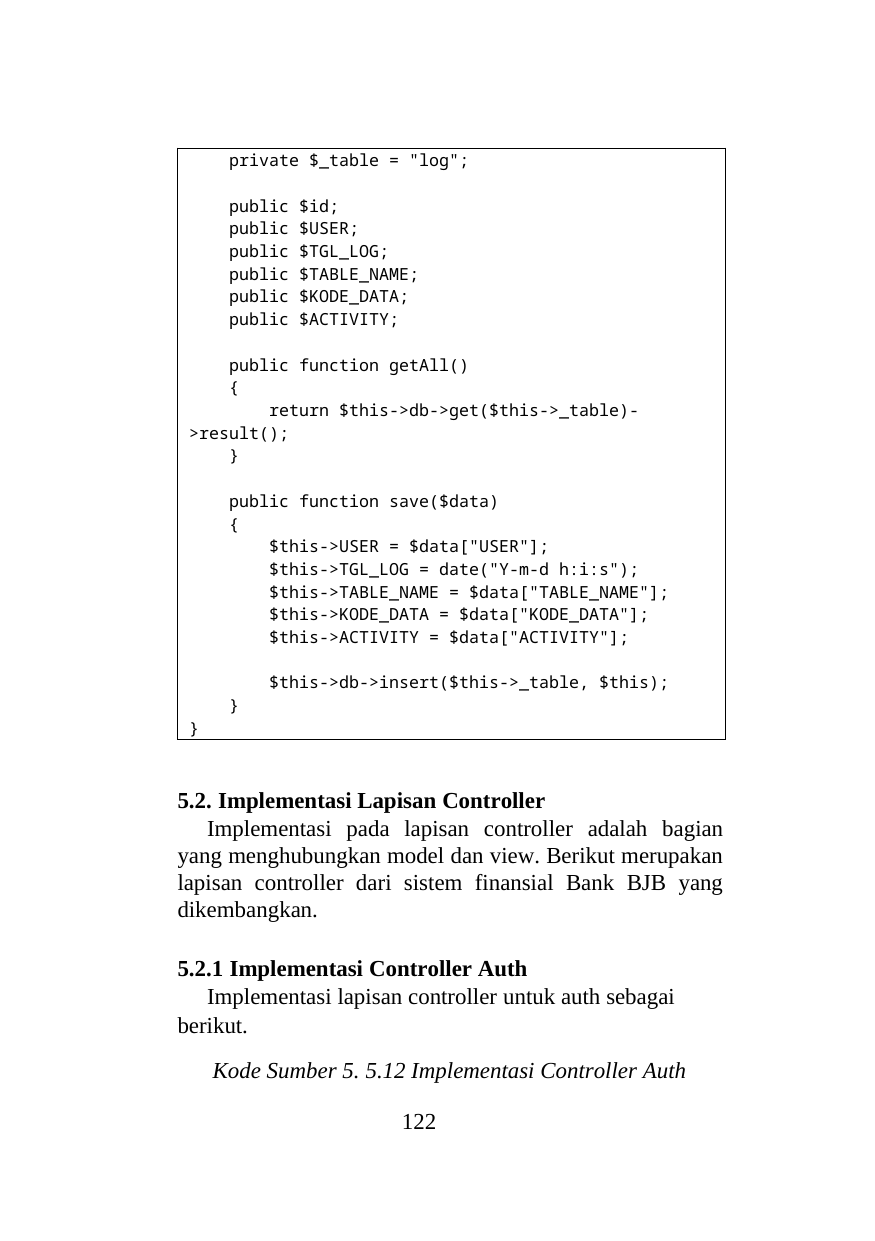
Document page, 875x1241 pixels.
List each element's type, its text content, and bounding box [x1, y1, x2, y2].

subtitle 5.2.1 Implementasi Controller Auth [177, 955, 726, 981]
text Kode Sumber 5. 5.12 Implementasi Controller Auth [177, 1057, 724, 1083]
subtitle 5.2. Implementasi Lapisan Controller [177, 787, 724, 813]
text Implementasi pada lapisan controller adalah bagian yang menghubungkan model dan view. Berikut merupakan lapisan controller dari sistem finansial Bank BJB yang dikembangkan. [177, 815, 724, 923]
text Implementasi lapisan controller untuk auth sebagai berikut. [177, 983, 726, 1038]
